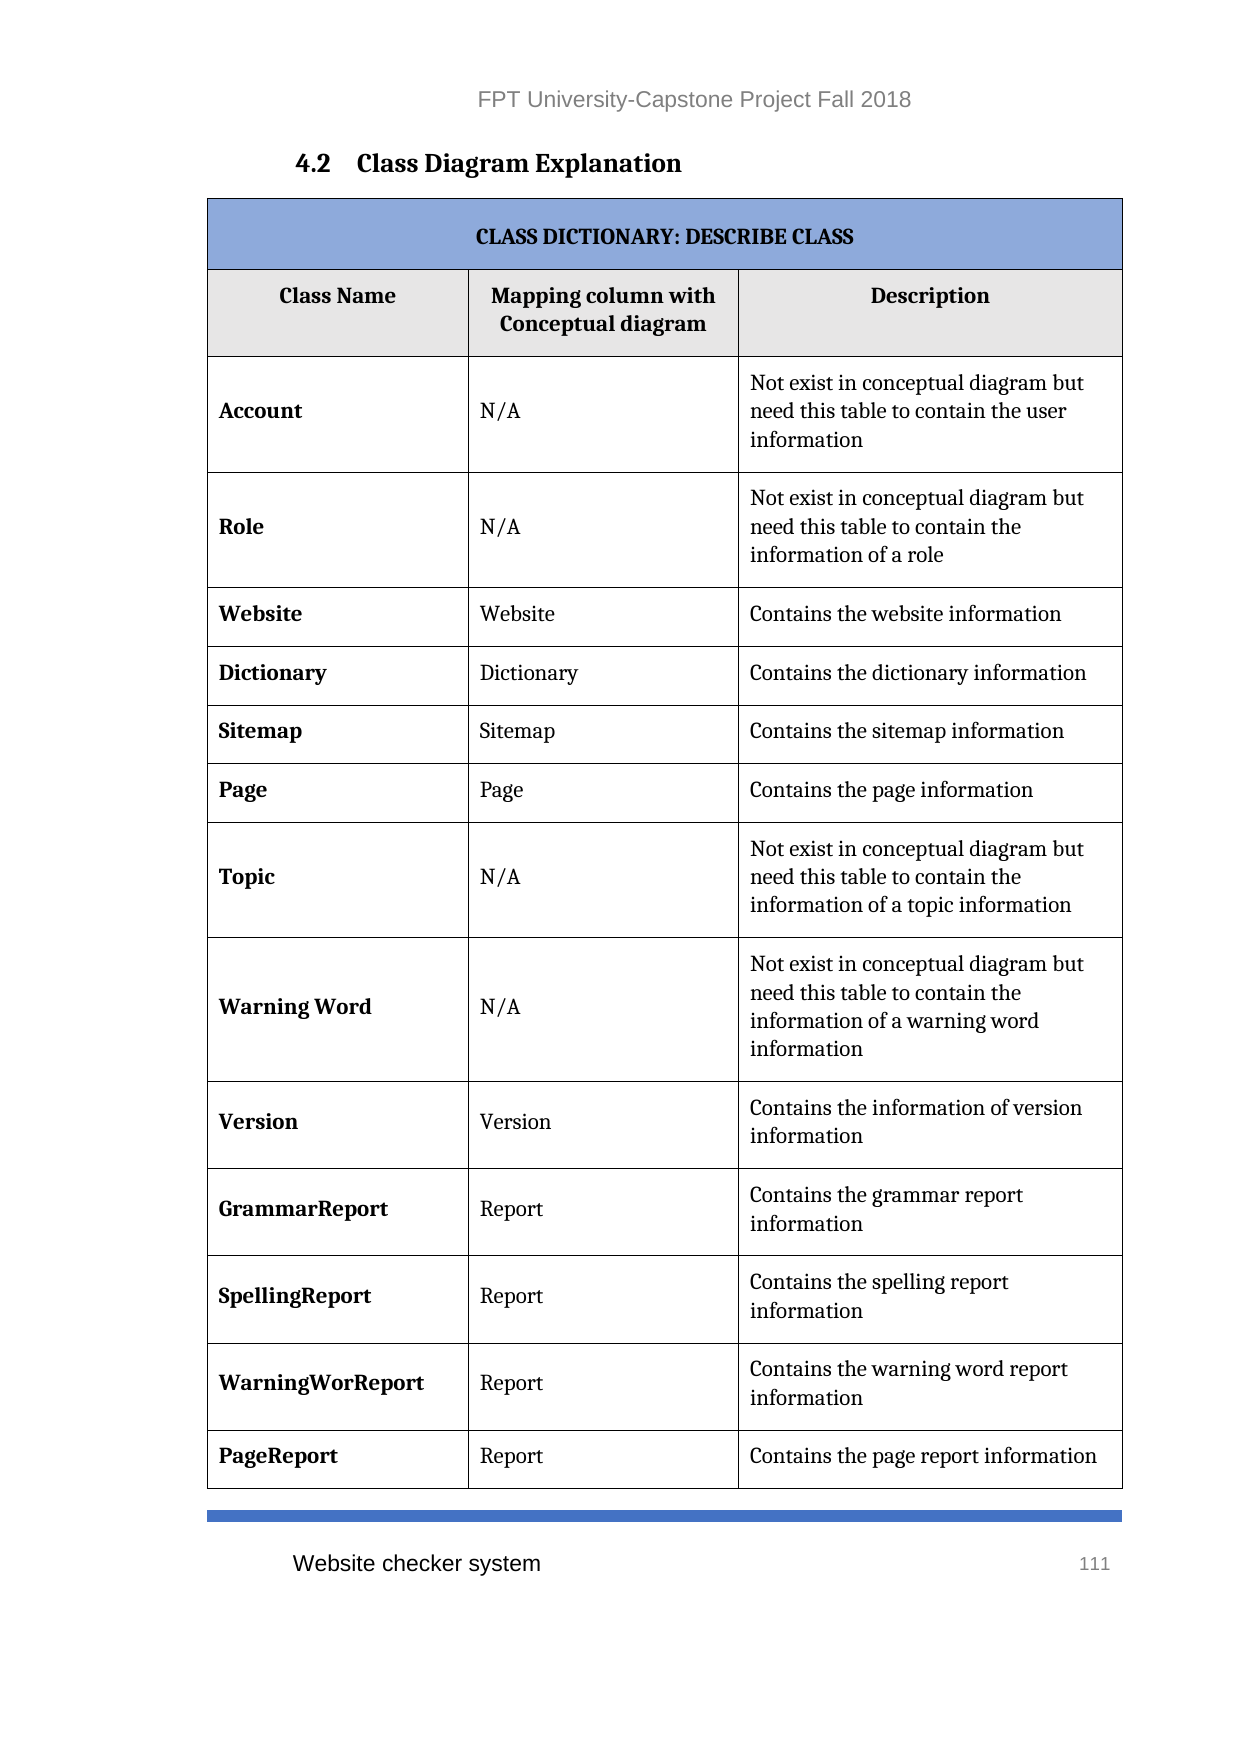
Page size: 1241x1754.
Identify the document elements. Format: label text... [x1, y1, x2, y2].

table_cell Website [469, 588, 738, 646]
table_cell Not exist in conceptual diagram but need this table to contain the information of a role [739, 473, 1122, 587]
table_cell Dictionary [469, 647, 738, 704]
table_cell Report [469, 1344, 738, 1429]
table_cell N/A [469, 473, 738, 587]
table_cell Dictionary [208, 647, 468, 704]
table_header CLASS DICTIONARY: DESCRIBE CLASS [208, 199, 1122, 269]
table_cell Sitemap [469, 706, 738, 763]
table_cell Contains the page information [739, 764, 1122, 822]
table_cell WarningWorReport [208, 1344, 468, 1429]
table_cell Class Name [208, 270, 468, 356]
table_cell PageReport [208, 1431, 468, 1488]
table_cell Report [469, 1169, 738, 1255]
table_cell GrammarReport [208, 1169, 468, 1255]
table_cell Contains the sitemap information [739, 706, 1122, 763]
table_cell Description [739, 270, 1122, 356]
list Class Diagram Explanation [295, 148, 1122, 179]
table_cell Report [469, 1256, 738, 1342]
table_cell N/A [469, 823, 738, 937]
table_cell Contains the page report information [739, 1431, 1122, 1488]
table_cell Role [208, 473, 468, 587]
table_cell Not exist in conceptual diagram but need this table to contain the user information [739, 357, 1122, 472]
table_cell Version [469, 1082, 738, 1168]
table_cell Account [208, 357, 468, 472]
table_cell N/A [469, 938, 738, 1081]
table_cell Topic [208, 823, 468, 937]
table_cell Contains the information of version information [739, 1082, 1122, 1168]
table_cell Not exist in conceptual diagram but need this table to contain the information of a warning word information [739, 938, 1122, 1081]
table_cell Not exist in conceptual diagram but need this table to contain the information of a topic information [739, 823, 1122, 937]
table_cell Website [208, 588, 468, 646]
table_cell Contains the warning word report information [739, 1344, 1122, 1429]
table_cell N/A [469, 357, 738, 472]
table_cell Contains the website information [739, 588, 1122, 646]
table_cell Warning Word [208, 938, 468, 1081]
table_cell Report [469, 1431, 738, 1488]
table_cell Sitemap [208, 706, 468, 763]
table_cell Contains the dictionary information [739, 647, 1122, 704]
table_cell Version [208, 1082, 468, 1168]
table_cell Contains the grammar report information [739, 1169, 1122, 1255]
table_cell Mapping column with Conceptual diagram [469, 270, 738, 356]
table_cell Page [208, 764, 468, 822]
table_cell Page [469, 764, 738, 822]
table_cell Contains the spelling report information [739, 1256, 1122, 1342]
table_cell SpellingReport [208, 1256, 468, 1342]
